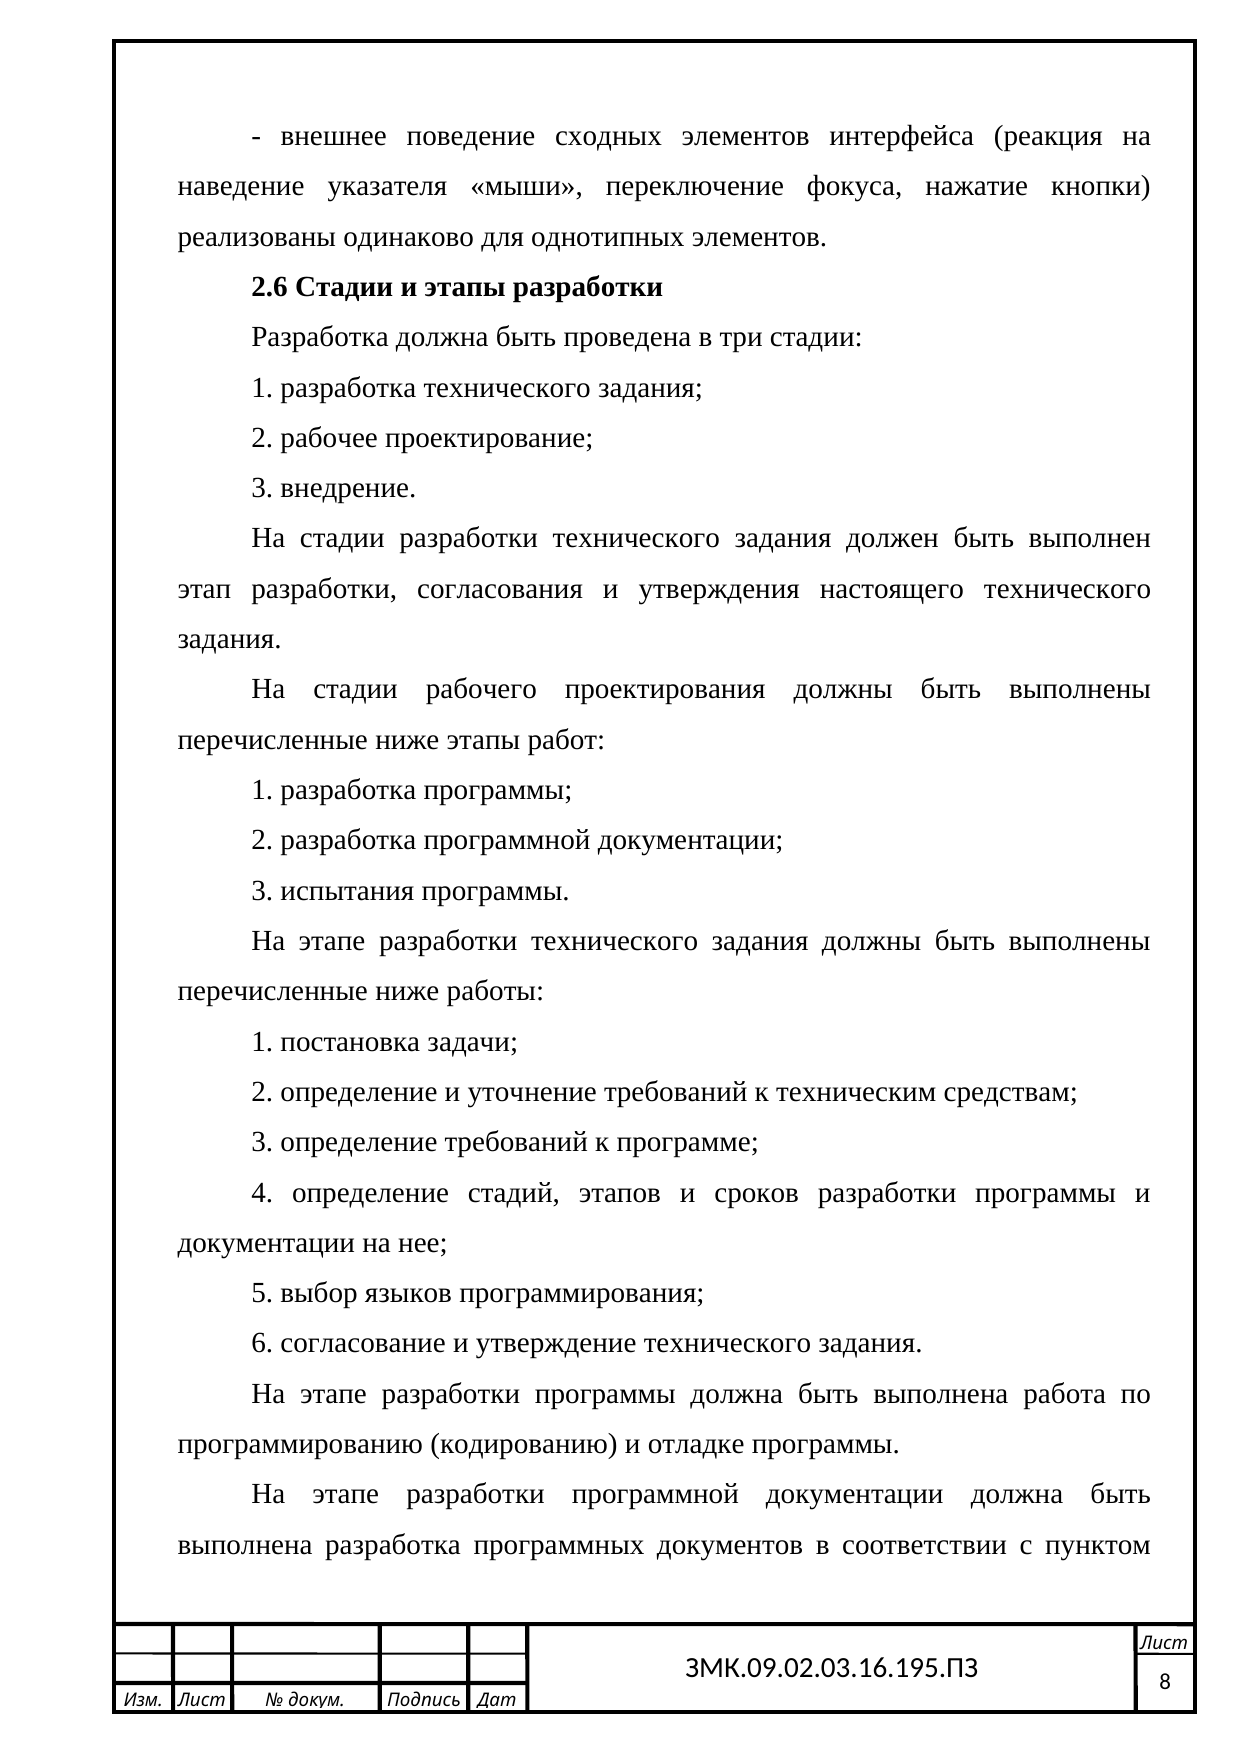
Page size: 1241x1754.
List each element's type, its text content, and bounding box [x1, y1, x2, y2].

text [177, 1477, 1152, 1560]
text На этапе разработки технического задания должны быть выполнены перечисленные ниже работы: [177, 923, 1152, 1007]
text 5. выбор языков программирования; [177, 1275, 1152, 1309]
text 1. разработка технического задания; [177, 370, 1152, 403]
text 3. определение требований к программе; [177, 1124, 1152, 1158]
text На этапе разработки программы должна быть выполнена работа по программированию (кодированию) и отладке программы. [177, 1376, 1152, 1460]
text 1. постановка задачи; [177, 1024, 1152, 1057]
text 2. определение и уточнение требований к техническим средствам; [177, 1074, 1152, 1108]
text 3. внедрение. [177, 470, 1152, 504]
text 6. согласование и утверждение технического задания. [177, 1326, 1152, 1359]
text - внешнее поведение сходных элементов интерфейса (реакция на наведение указателя «мыши», переключение фокуса, нажатие кнопки) реализованы одинаково для однотипных элементов. [177, 118, 1152, 252]
text 2.6 Стадии и этапы разработки [177, 269, 1152, 303]
text 3. испытания программы. [177, 873, 1152, 906]
text 2. разработка программной документации; [177, 822, 1152, 856]
text Разработка должна быть проведена в три стадии: [177, 319, 1152, 353]
text На стадии разработки технического задания должен быть выполнен этап разработки, согласования и утверждения настоящего технического задания. [177, 521, 1152, 655]
text 2. рабочее проектирование; [177, 420, 1152, 453]
text 1. разработка программы; [177, 772, 1152, 806]
text 4. определение стадий, этапов и сроков разработки программы и документации на нее; [177, 1175, 1152, 1258]
text На стадии рабочего проектирования должны быть выполнены перечисленные ниже этапы работ: [177, 672, 1152, 755]
